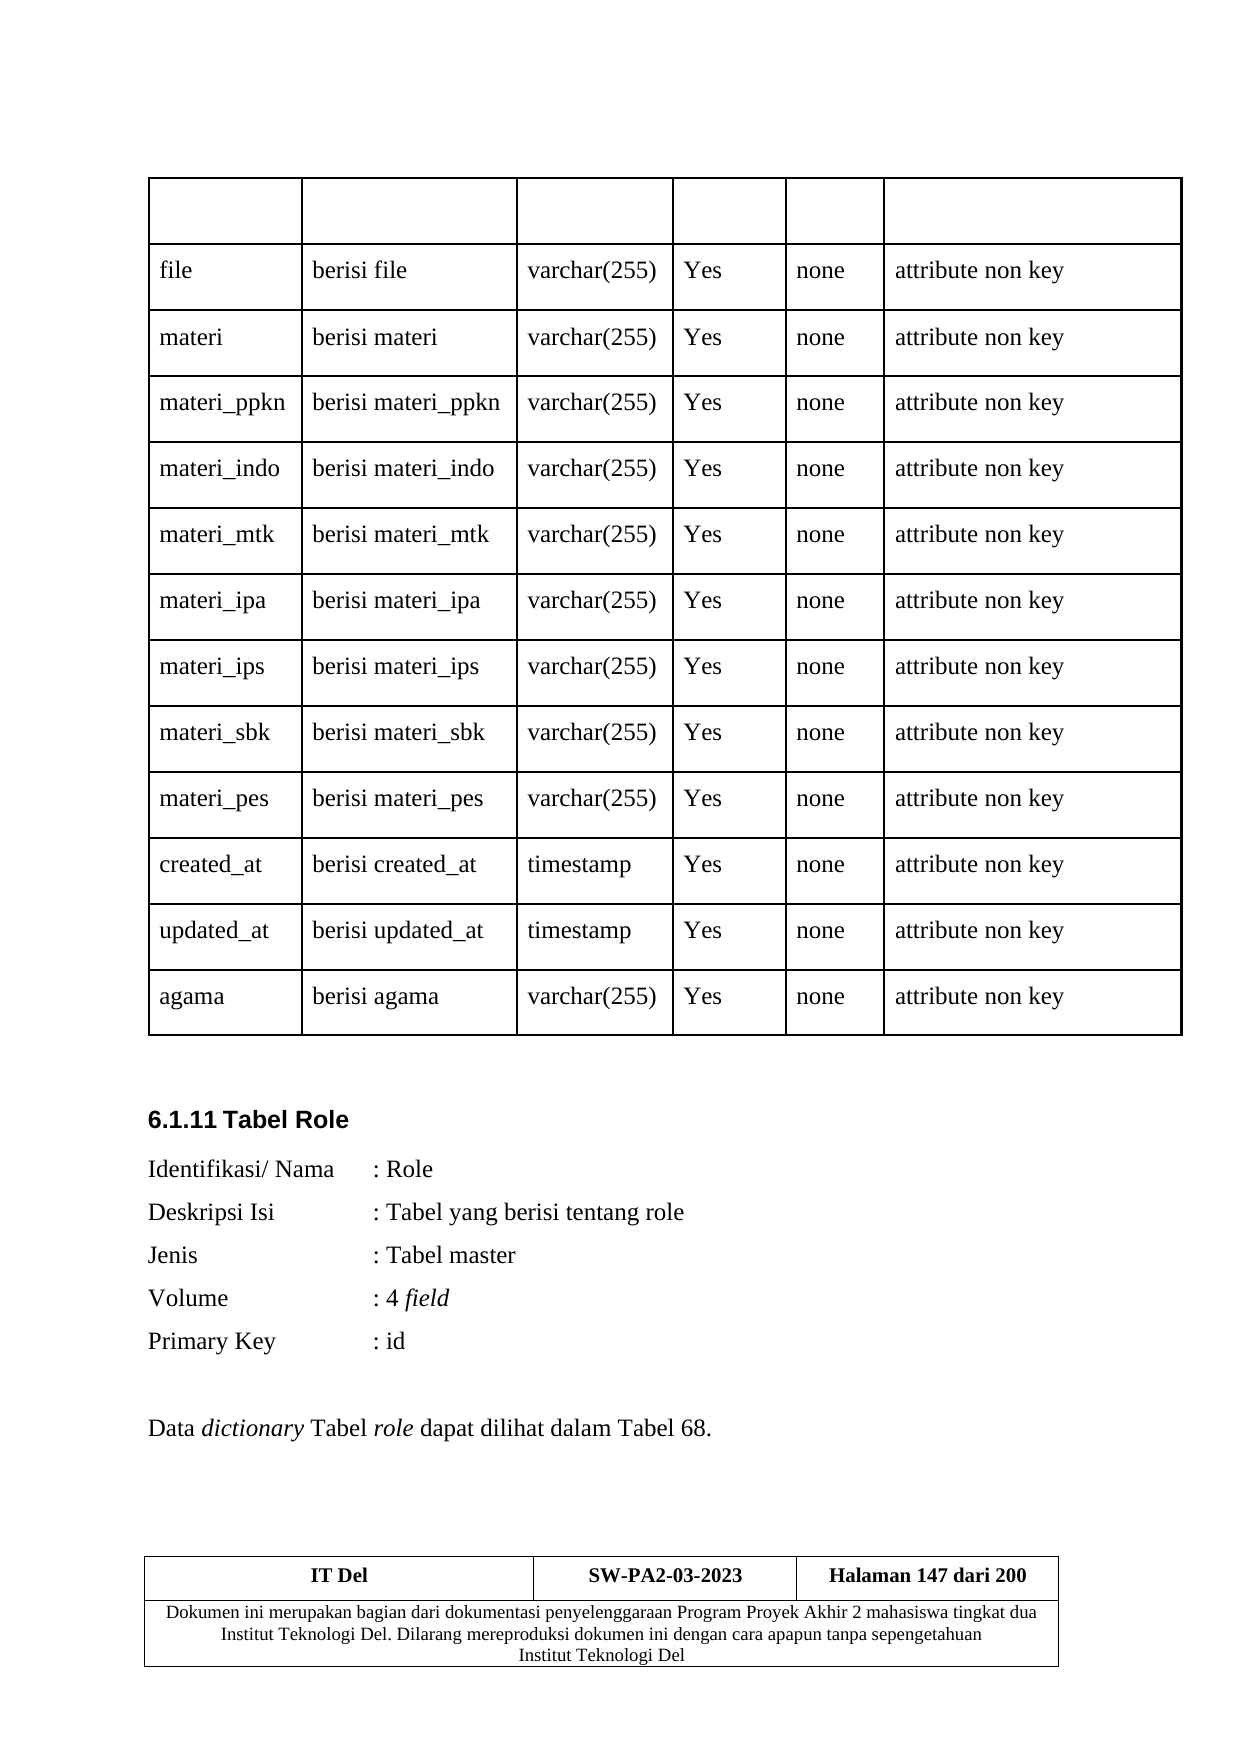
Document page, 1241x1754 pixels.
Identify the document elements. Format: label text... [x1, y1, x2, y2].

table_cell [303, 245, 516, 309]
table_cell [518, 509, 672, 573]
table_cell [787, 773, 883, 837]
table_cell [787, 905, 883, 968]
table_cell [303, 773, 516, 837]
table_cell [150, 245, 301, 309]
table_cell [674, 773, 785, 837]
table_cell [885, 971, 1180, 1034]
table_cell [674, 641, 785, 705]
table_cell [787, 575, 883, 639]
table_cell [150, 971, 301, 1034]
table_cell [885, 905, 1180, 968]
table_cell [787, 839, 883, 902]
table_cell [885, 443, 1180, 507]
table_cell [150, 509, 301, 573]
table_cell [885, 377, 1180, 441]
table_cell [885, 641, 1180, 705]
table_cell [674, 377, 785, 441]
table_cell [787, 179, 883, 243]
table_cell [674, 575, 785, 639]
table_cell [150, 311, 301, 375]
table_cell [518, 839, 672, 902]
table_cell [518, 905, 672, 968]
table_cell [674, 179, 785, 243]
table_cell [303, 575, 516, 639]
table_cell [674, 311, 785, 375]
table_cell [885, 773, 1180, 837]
text Volume : 4 field [148, 1283, 1116, 1312]
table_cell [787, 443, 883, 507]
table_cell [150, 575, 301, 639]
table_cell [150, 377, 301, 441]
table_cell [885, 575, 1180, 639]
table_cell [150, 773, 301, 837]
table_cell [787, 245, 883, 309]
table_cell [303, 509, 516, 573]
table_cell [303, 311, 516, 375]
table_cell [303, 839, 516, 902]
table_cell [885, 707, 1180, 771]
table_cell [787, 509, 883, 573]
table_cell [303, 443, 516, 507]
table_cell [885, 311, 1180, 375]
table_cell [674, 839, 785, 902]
text Deskripsi Isi : Tabel yang berisi tentang role [148, 1197, 1116, 1226]
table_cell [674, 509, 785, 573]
text Identifikasi/ Nama : Role [148, 1154, 1116, 1183]
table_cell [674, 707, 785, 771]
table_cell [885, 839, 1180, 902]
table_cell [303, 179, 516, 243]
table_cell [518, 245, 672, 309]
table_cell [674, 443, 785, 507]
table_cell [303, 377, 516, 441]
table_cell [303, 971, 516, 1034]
text Data dictionary Tabel role dapat dilihat dalam Tabel 68. [148, 1413, 1116, 1441]
text Jenis : Tabel master [148, 1240, 1116, 1269]
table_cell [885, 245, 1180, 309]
text Primary Key : id [148, 1326, 1116, 1355]
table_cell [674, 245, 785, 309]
subtitle Tabel Role [148, 1104, 1116, 1133]
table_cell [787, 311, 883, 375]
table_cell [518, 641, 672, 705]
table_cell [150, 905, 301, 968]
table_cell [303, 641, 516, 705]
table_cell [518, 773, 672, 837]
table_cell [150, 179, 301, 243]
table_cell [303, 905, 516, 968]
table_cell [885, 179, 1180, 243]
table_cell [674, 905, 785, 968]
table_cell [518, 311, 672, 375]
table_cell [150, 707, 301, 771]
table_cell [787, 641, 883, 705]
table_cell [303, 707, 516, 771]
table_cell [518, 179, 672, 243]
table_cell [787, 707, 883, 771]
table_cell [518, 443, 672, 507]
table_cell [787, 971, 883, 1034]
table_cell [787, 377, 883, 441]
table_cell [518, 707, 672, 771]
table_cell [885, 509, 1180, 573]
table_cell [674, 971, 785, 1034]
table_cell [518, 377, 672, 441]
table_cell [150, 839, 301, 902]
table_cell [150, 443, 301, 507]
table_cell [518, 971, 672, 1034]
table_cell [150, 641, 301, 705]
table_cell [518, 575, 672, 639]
